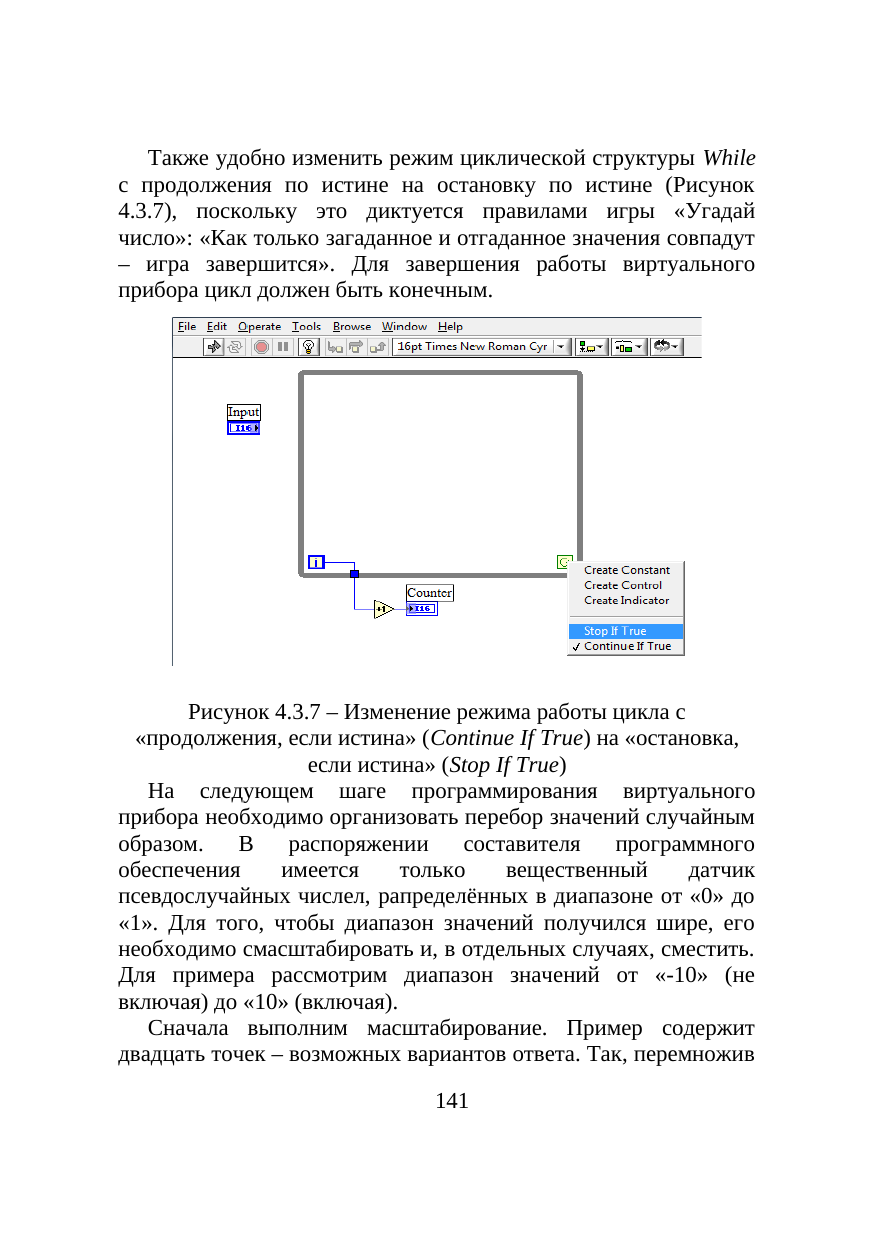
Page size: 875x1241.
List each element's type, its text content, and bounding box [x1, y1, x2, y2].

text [118, 1014, 756, 1067]
text Также удобно изменить режим циклической структуры While с продолжения по истине на остановку по истине (Рисунок 4.3.7), поскольку это диктуется правилами игры «Угадай число»: «Как только загаданное и отгаданное значения совпадут – игра завершится». Для завершения работы виртуального прибора цикл должен быть конечным. [118, 144, 756, 303]
text Рисунок 4.3.7 – Изменение режима работы цикла с «продолжения, если истина» (Continue If True) на «остановка, если истина» (Stop If True) [118, 698, 756, 777]
text На следующем шаге программирования виртуального прибора необходимо организовать перебор значений случайным образом. В распоряжении составителя программного обеспечения имеется только вещественный датчик псевдослучайных числел, рапределённых в диапазоне от «0» до «1». Для того, чтобы диапазон значений получился шире, его необходимо смасштабировать и, в отдельных случаях, сместить. Для примера рассмотрим диапазон значений от «-10» (не включая) до «10» (включая). [118, 777, 756, 1014]
picture [171, 317, 702, 666]
